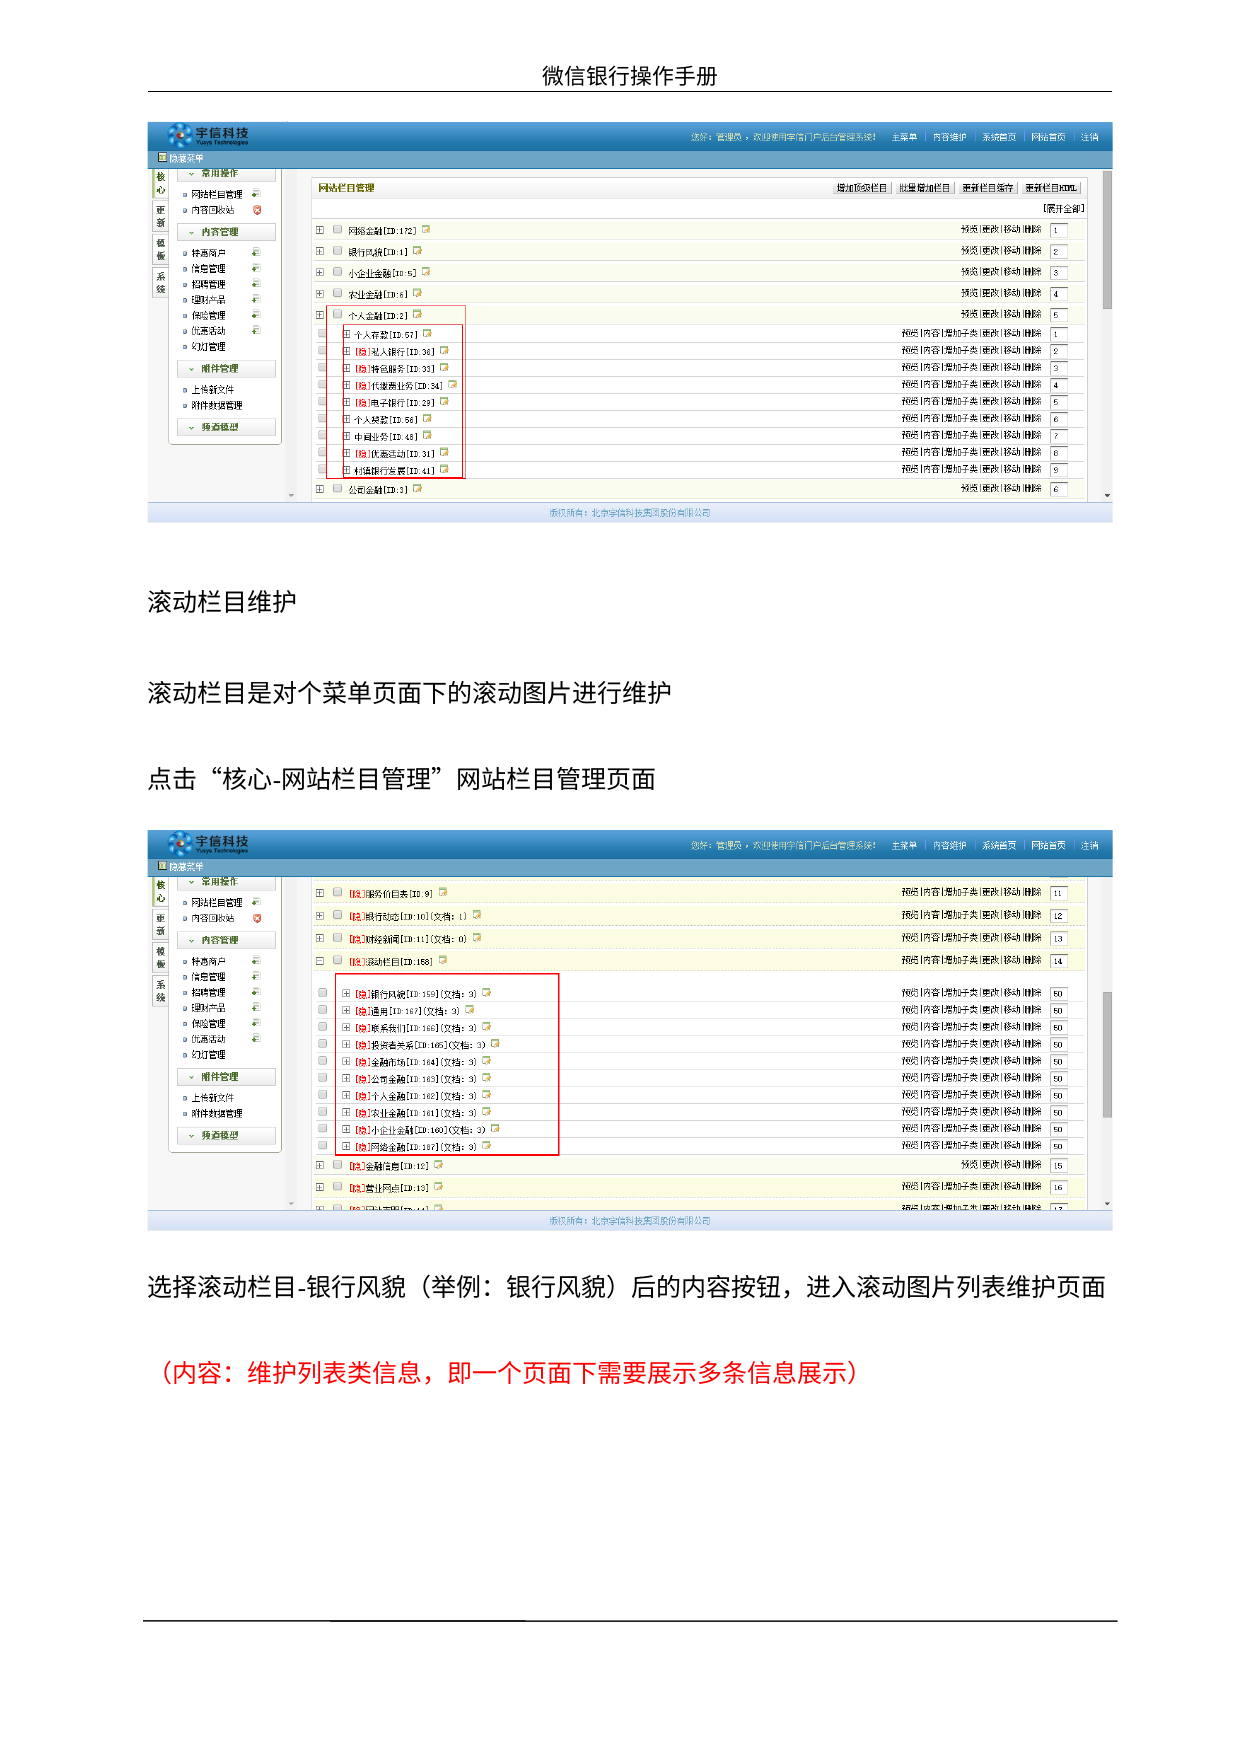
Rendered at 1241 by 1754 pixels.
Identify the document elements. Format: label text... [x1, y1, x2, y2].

picture [147, 121, 1113, 523]
picture [147, 830, 1113, 1231]
text 滚动栏目是对个菜单页面下的滚动图片进行维护 [148, 659, 1112, 727]
text 点击“核心-网站栏目管理”网站栏目管理页面 [148, 744, 1112, 812]
text （内容：维护列表类信息，即一个页面下需要展示多条信息展示） [148, 1338, 1112, 1406]
text 选择滚动栏目-银行风貌（举例：银行风貌）后的内容按钮，进入滚动图片列表维护页面 [148, 1252, 1112, 1320]
subtitle 滚动栏目维护 [148, 568, 1112, 636]
